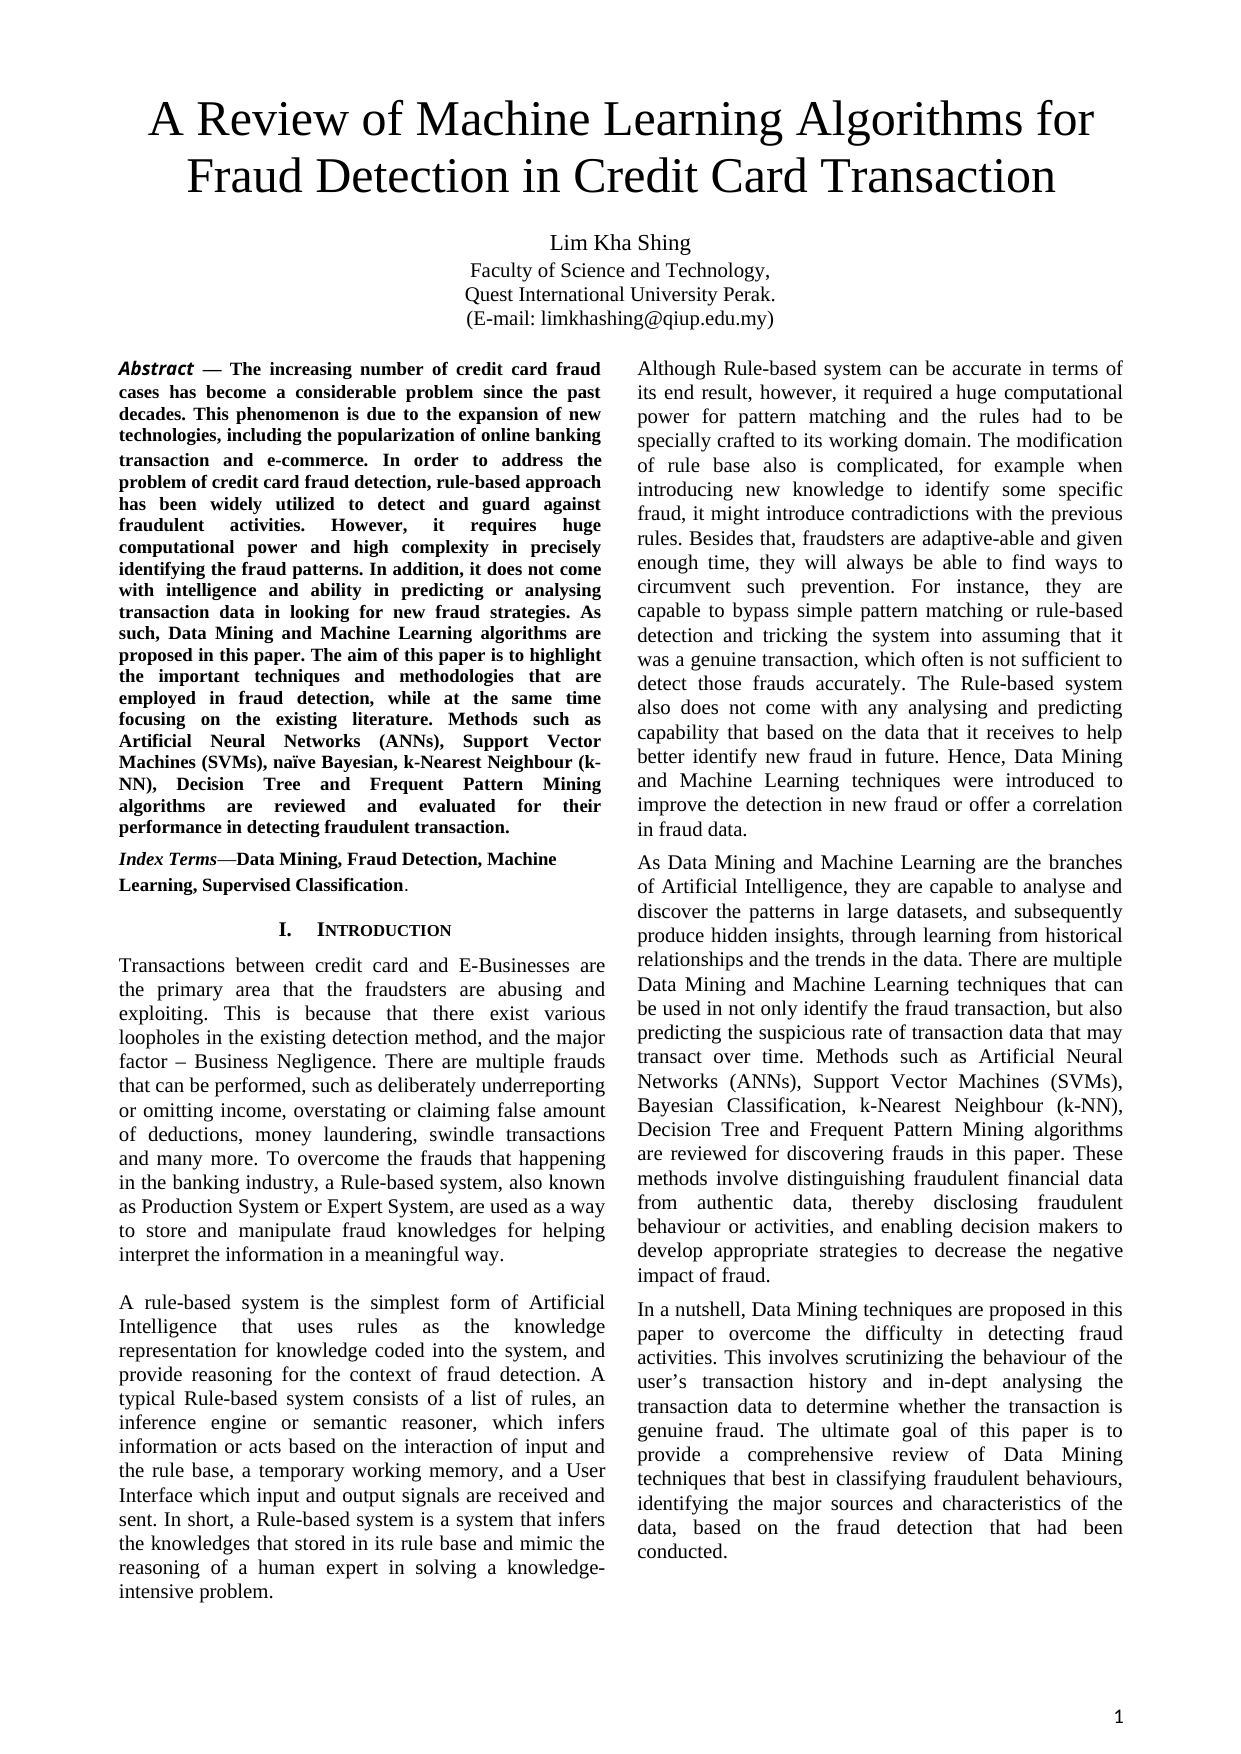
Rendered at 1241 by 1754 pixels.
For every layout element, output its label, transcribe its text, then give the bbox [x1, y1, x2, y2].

text Quest International University Perak. [119, 282, 1121, 306]
text A Review of Machine Learning Algorithms for Fraud Detection in Credit Card Transaction [119, 88, 1123, 203]
list INTRODUCTION [278, 917, 606, 941]
text As Data Mining and Machine Learning are the branches of Artificial Intelligence, they are capable to analyse and discover the patterns in large datasets, and subsequently produce hidden insights, through learning from historical relationships and the trends in the data. There are multiple Data Mining and Machine Learning techniques that can be used in not only identify the fraud transaction, but also predicting the suspicious rate of transaction data that may transact over time. Methods such as Artificial Neural Networks (ANNs), Support Vector Machines (SVMs), Bayesian Classification, k-Nearest Neighbour (k-NN), Decision Tree and Frequent Pattern Mining algorithms are reviewed for discovering frauds in this paper. These methods involve distinguishing fraudulent financial data from authentic data, thereby disclosing fraudulent behaviour or activities, and enabling decision makers to develop appropriate strategies to decrease the negative impact of fraud. [637, 850, 1123, 1287]
text Lim Kha Shing [119, 229, 1121, 256]
text Although Rule-based system can be accurate in terms of its end result, however, it required a huge computational power for pattern matching and the rules had to be specially crafted to its working domain. The modification of rule base also is complicated, for example when introducing new knowledge to identify some specific fraud, it might introduce contradictions with the previous rules. Besides that, fraudsters are adaptive-able and given enough time, they will always be able to find ways to circumvent such prevention. For instance, they are capable to bypass simple pattern matching or rule-based detection and tricking the system into assuming that it was a genuine transaction, which often is not sufficient to detect those frauds accurately. The Rule-based system also does not come with any analysing and predicting capability that based on the data that it receives to help better identify new fraud in future. Hence, Data Mining and Machine Learning techniques were introduced to improve the detection in new fraud or offer a correlation in fraud data. [637, 356, 1123, 841]
text A rule-based system is the simplest form of Artificial Intelligence that uses rules as the knowledge representation for knowledge coded into the system, and provide reasoning for the context of fraud detection. A typical Rule-based system consists of a list of rules, an inference engine or semantic reasoner, which infers information or acts based on the interaction of input and the rule base, a temporary working memory, and a User Interface which input and output signals are received and sent. In short, a Rule-based system is a system that infers the knowledges that stored in its rule base and mimic the reasoning of a human expert in solving a knowledge-intensive problem. [119, 1290, 606, 1603]
text Transactions between credit card and E-Businesses are the primary area that the fraudsters are abusing and exploiting. This is because that there exist various loopholes in the existing detection method, and the major factor – Business Negligence. There are multiple frauds that can be performed, such as deliberately underreporting or omitting income, overstating or claiming false amount of deductions, money laundering, swindle transactions and many more. To overcome the frauds that happening in the banking industry, a Rule-based system, also known as Production System or Expert System, are used as a way to store and manipulate fraud knowledges for helping interpret the information in a meaningful way. [119, 953, 606, 1266]
text Faculty of Science and Technology, [119, 258, 1121, 282]
text In a nutshell, Data Mining techniques are proposed in this paper to overcome the difficulty in detecting fraud activities. This involves scrutinizing the behaviour of the user’s transaction history and in-dept analysing the transaction data to determine whether the transaction is genuine fraud. The ultimate goal of this paper is to provide a comprehensive review of Data Mining techniques that best in classifying fraudulent behaviours, identifying the major sources and characteristics of the data, based on the fraud detection that had been conducted. [637, 1296, 1123, 1563]
text (E-mail: limkhashing@qiup.edu.my) [119, 306, 1121, 330]
text Index Terms—Data Mining, Fraud Detection, Machine Learning, Supervised Classification. [119, 848, 606, 895]
text Abstract — The increasing number of credit card fraud cases has become a considerable problem since the past decades. This phenomenon is due to the expansion of new technologies, including the popularization of online banking transaction and e-commerce. In order to address the problem of credit card fraud detection, rule-based approach has been widely utilized to detect and guard against fraudulent activities. However, it requires huge computational power and high complexity in precisely identifying the fraud patterns. In addition, it does not come with intelligence and ability in predicting or analysing transaction data in looking for new fraud strategies. As such, Data Mining and Machine Learning algorithms are proposed in this paper. The aim of this paper is to highlight the important techniques and methodologies that are employed in fraud detection, while at the same time focusing on the existing literature. Methods such as Artificial Neural Networks (ANNs), Support Vector Machines (SVMs), naïve Bayesian, k-Nearest Neighbour (k-NN), Decision Tree and Frequent Pattern Mining algorithms are reviewed and evaluated for their performance in detecting fraudulent transaction. [119, 356, 602, 838]
